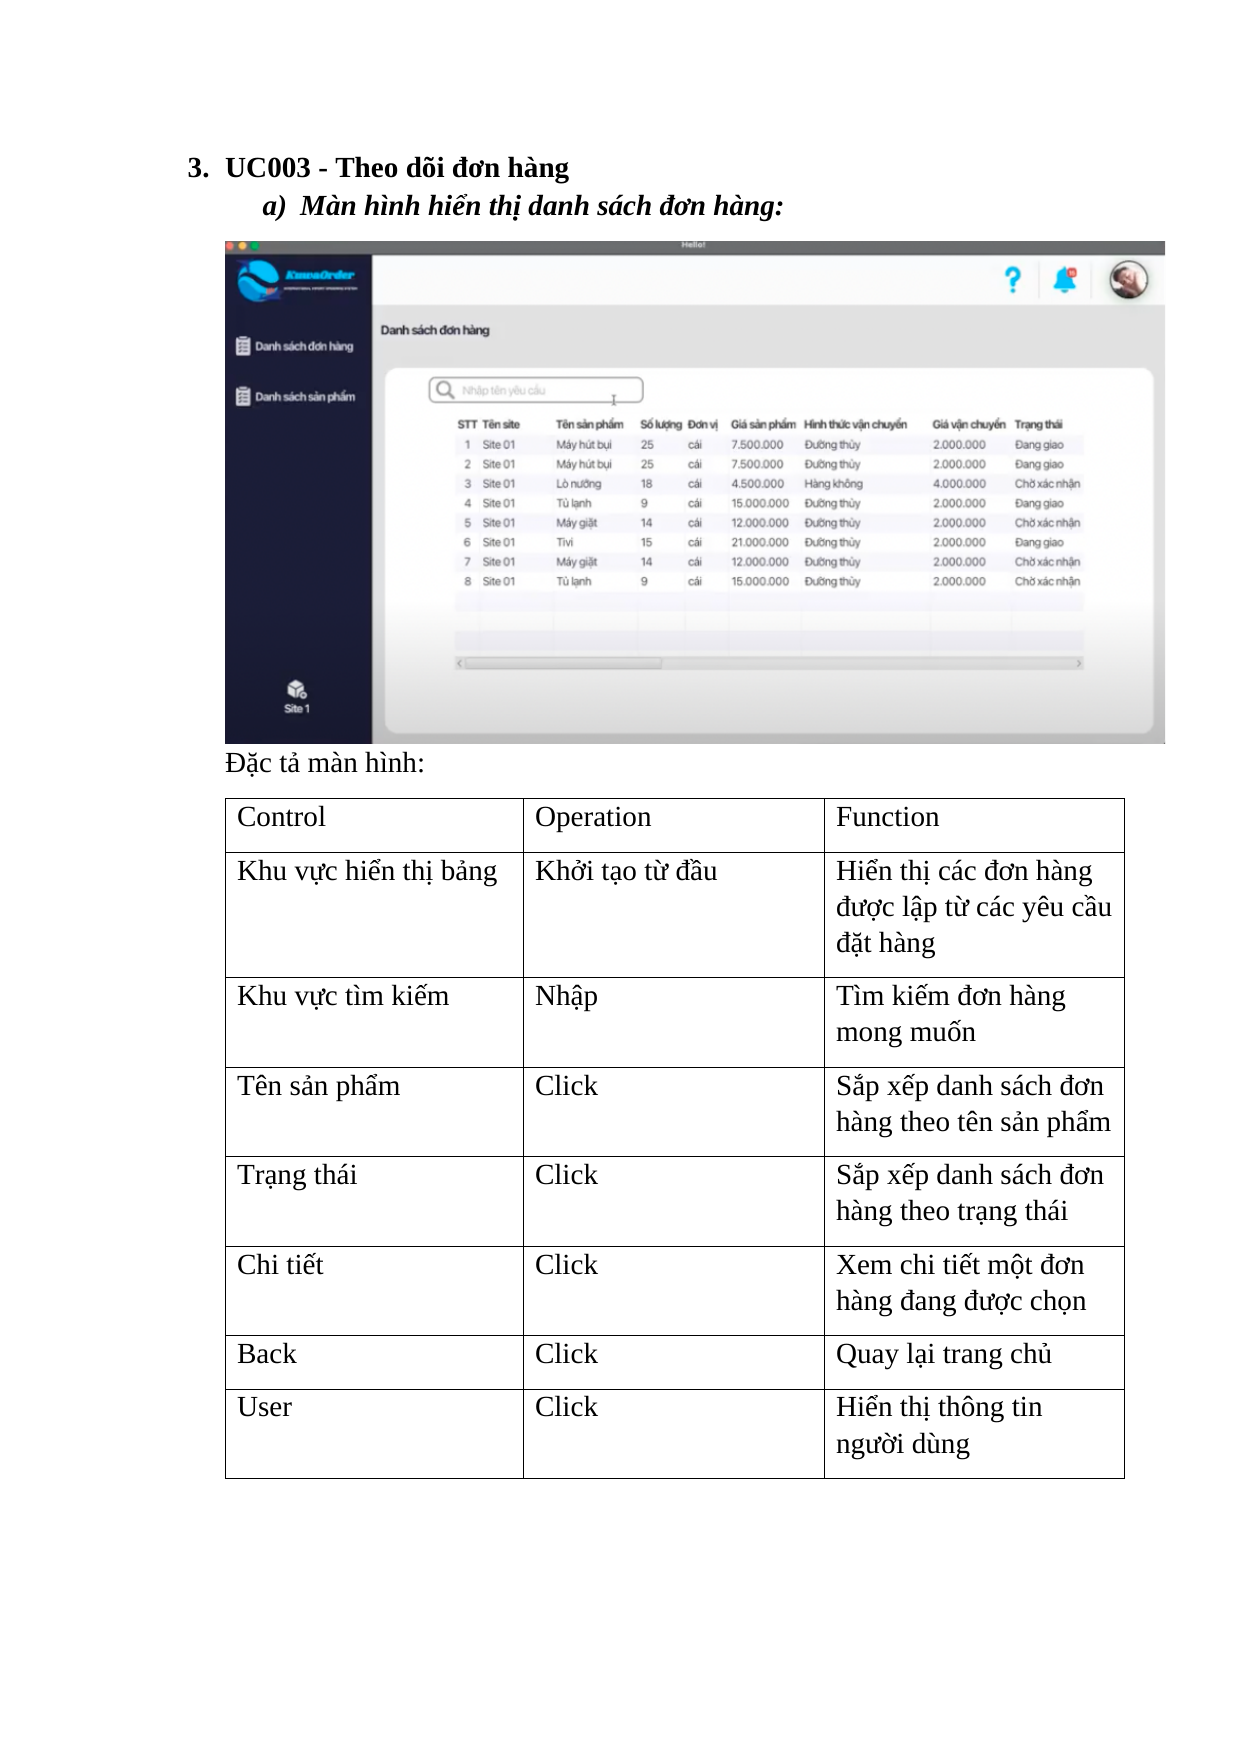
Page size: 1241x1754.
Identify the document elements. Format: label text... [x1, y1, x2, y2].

table_cell Sắp xếp danh sách đơn hàng theo tên sản phẩm [825, 1068, 1124, 1156]
table_cell Nhập [524, 978, 824, 1067]
table_cell Xem chi tiết một đơn hàng đang được chọn [825, 1247, 1124, 1335]
table_cell Click [524, 1157, 824, 1246]
table_header Function [825, 799, 1124, 852]
table_cell Sắp xếp danh sách đơn hàng theo trạng thái [825, 1157, 1124, 1246]
table_cell Hiển thị các đơn hàng được lập từ các yêu cầu đặt hàng [825, 853, 1124, 977]
table_cell Trạng thái [226, 1157, 523, 1246]
table_cell Quay lại trang chủ [825, 1336, 1124, 1388]
table_header Operation [524, 799, 824, 852]
table_cell Khởi tạo từ đầu [524, 853, 824, 977]
table_cell Click [524, 1247, 824, 1335]
table_cell Click [524, 1068, 824, 1156]
table_cell Hiển thị thông tin người dùng [825, 1390, 1124, 1478]
table_cell Tìm kiếm đơn hàng mong muốn [825, 978, 1124, 1067]
table_cell Chi tiết [226, 1247, 523, 1335]
subtitle UC003 - Theo dõi đơn hàng [187, 150, 1090, 183]
table_header Control [226, 799, 523, 852]
table_cell User [226, 1390, 523, 1478]
table_cell Click [524, 1336, 824, 1388]
table_cell Khu vực hiển thị bảng [226, 853, 523, 977]
table_cell Khu vực tìm kiếm [226, 978, 523, 1067]
subtitle Màn hình hiển thị danh sách đơn hàng: [262, 188, 1090, 222]
table_cell Click [524, 1390, 824, 1478]
table_cell Back [226, 1336, 523, 1388]
table_cell Tên sản phẩm [226, 1068, 523, 1156]
text Đặc tả màn hình: [225, 746, 1090, 779]
picture [225, 241, 1166, 744]
